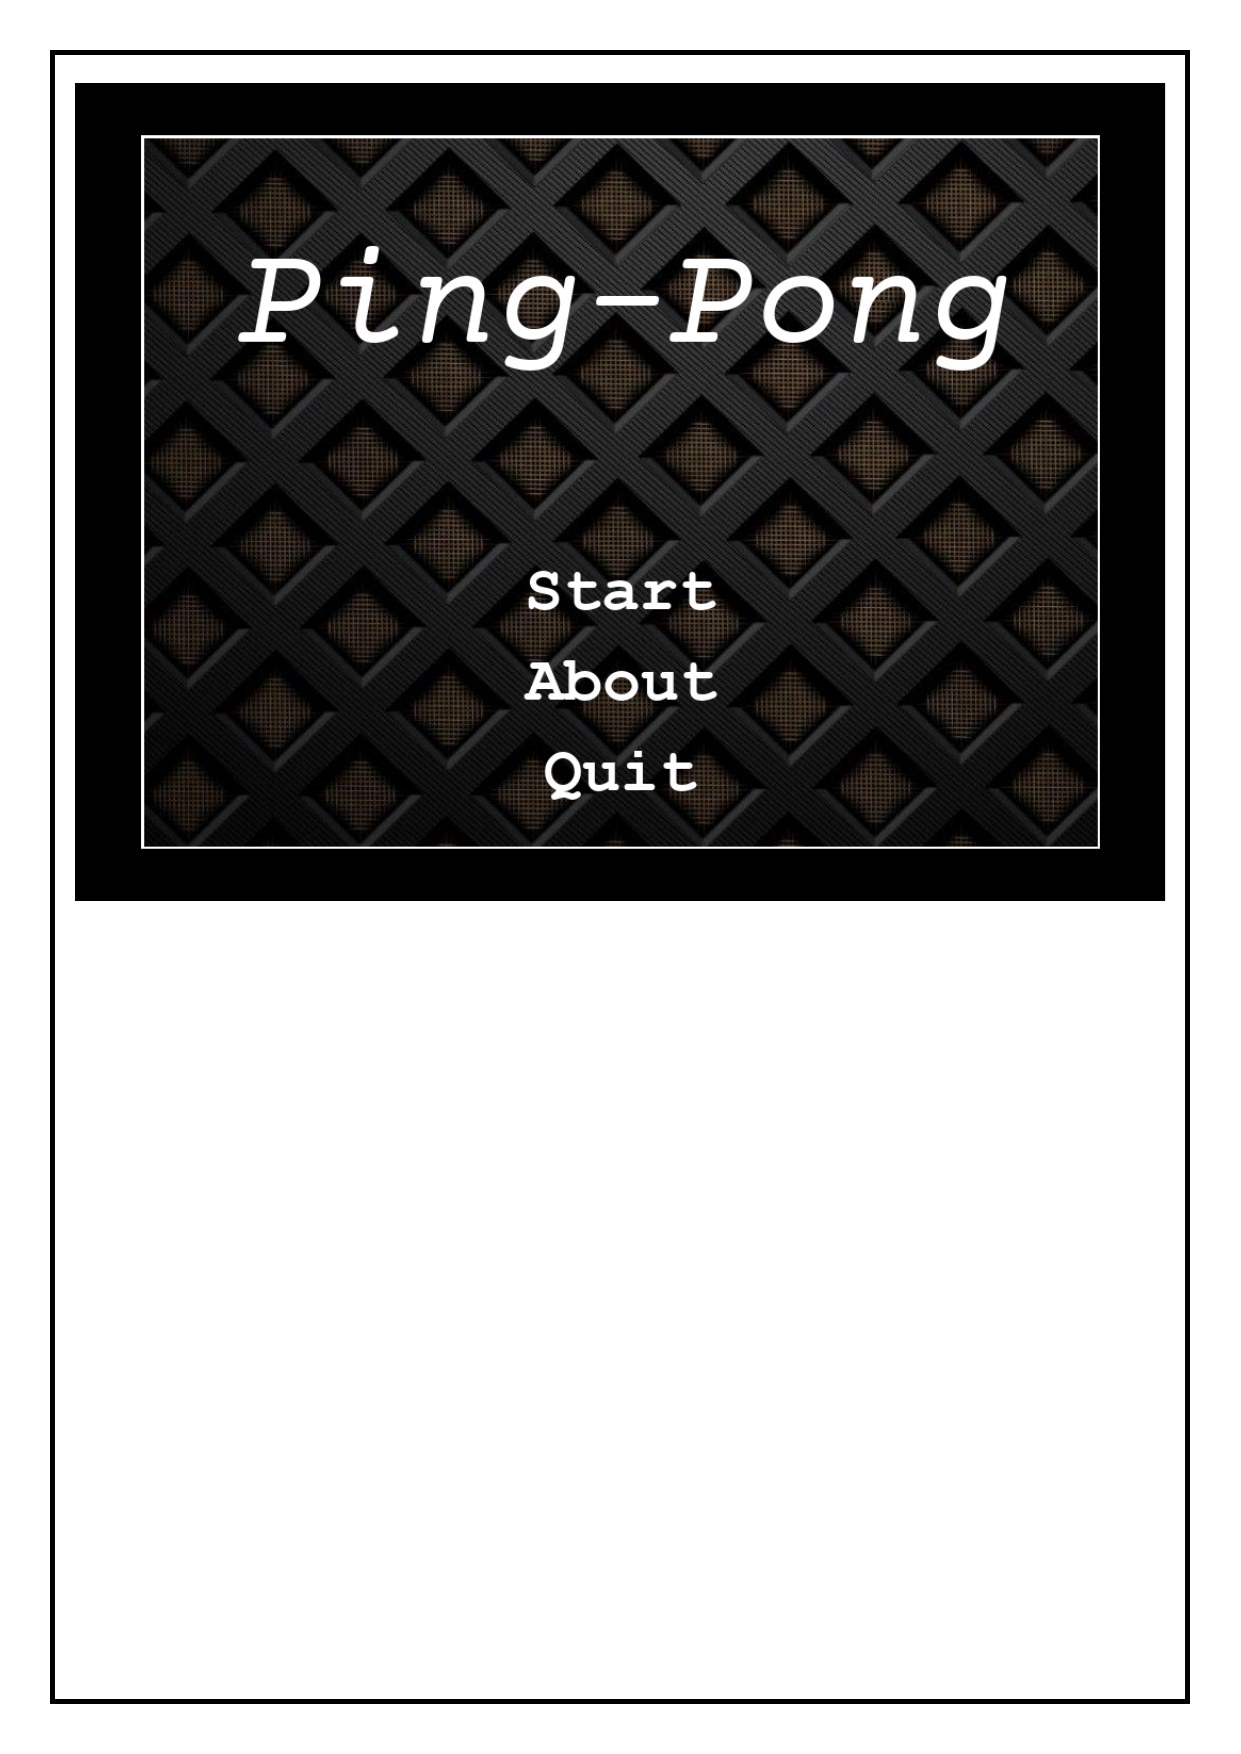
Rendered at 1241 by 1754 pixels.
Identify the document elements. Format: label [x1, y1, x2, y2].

picture [75, 83, 1166, 901]
